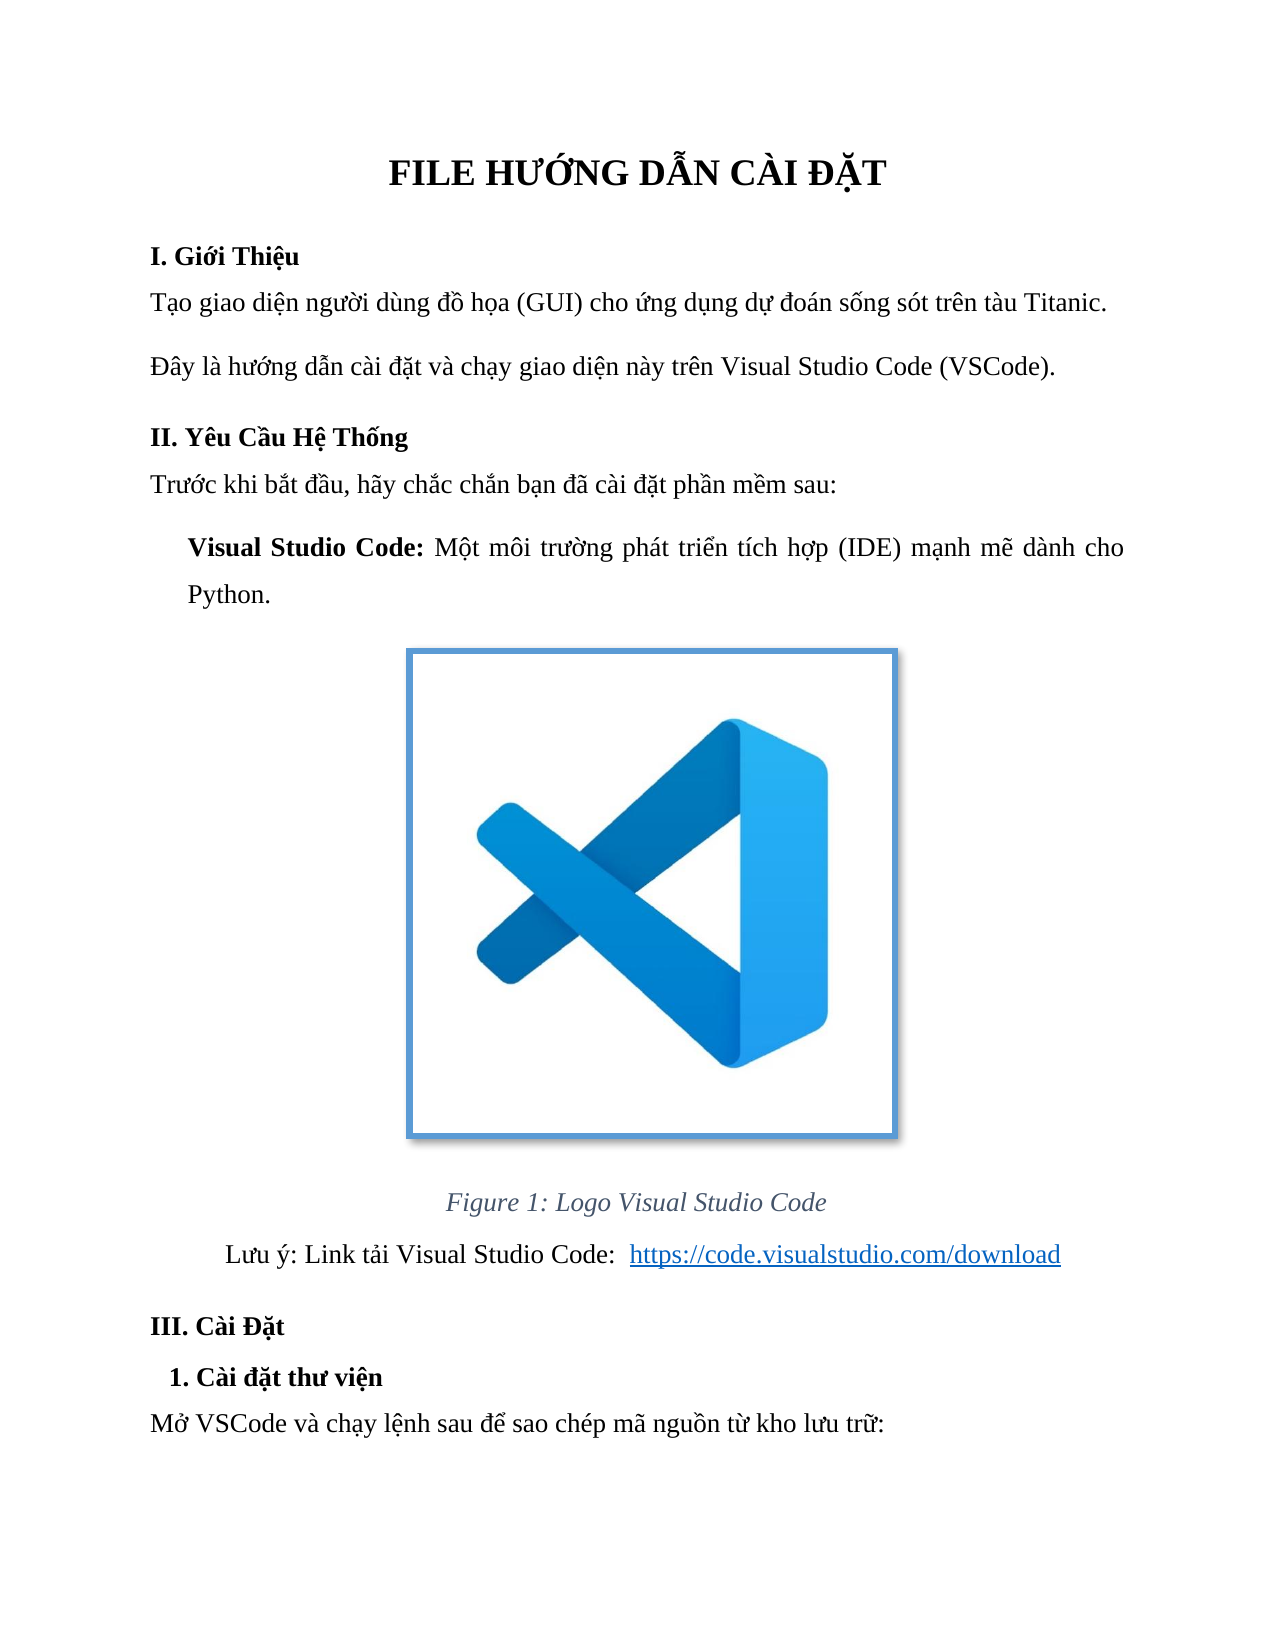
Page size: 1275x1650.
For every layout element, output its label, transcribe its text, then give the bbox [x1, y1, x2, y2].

text Visual Studio Code: Một môi trường phát triển tích hợp (IDE) mạnh mẽ dành cho Python. [187, 531, 1125, 609]
picture [413, 654, 892, 1133]
subtitle II. Yêu Cầu Hệ Thống [150, 421, 1125, 452]
text Figure 1: Logo Visual Studio Code [150, 1186, 1125, 1217]
subtitle III. Cài Đặt [150, 1310, 1125, 1341]
text Lưu ý: Link tải Visual Studio Code: https://code.visualstudio.com/download [150, 1238, 1125, 1269]
text Đây là hướng dẫn cài đặt và chạy giao diện này trên Visual Studio Code (VSCode). [150, 350, 1125, 381]
text Trước khi bắt đầu, hãy chắc chắn bạn đã cài đặt phần mềm sau: [150, 468, 1125, 499]
text Tạo giao diện người dùng đồ họa (GUI) cho ứng dụng dự đoán sống sót trên tàu Titanic. [150, 286, 1125, 317]
subtitle I. Giới Thiệu [150, 240, 1125, 271]
subtitle 1. Cài đặt thư viện [169, 1361, 1125, 1392]
text FILE HƯỚNG DẪN CÀI ĐẶT [150, 150, 1125, 193]
text Mở VSCode và chạy lệnh sau để sao chép mã nguồn từ kho lưu trữ: [150, 1407, 1125, 1438]
